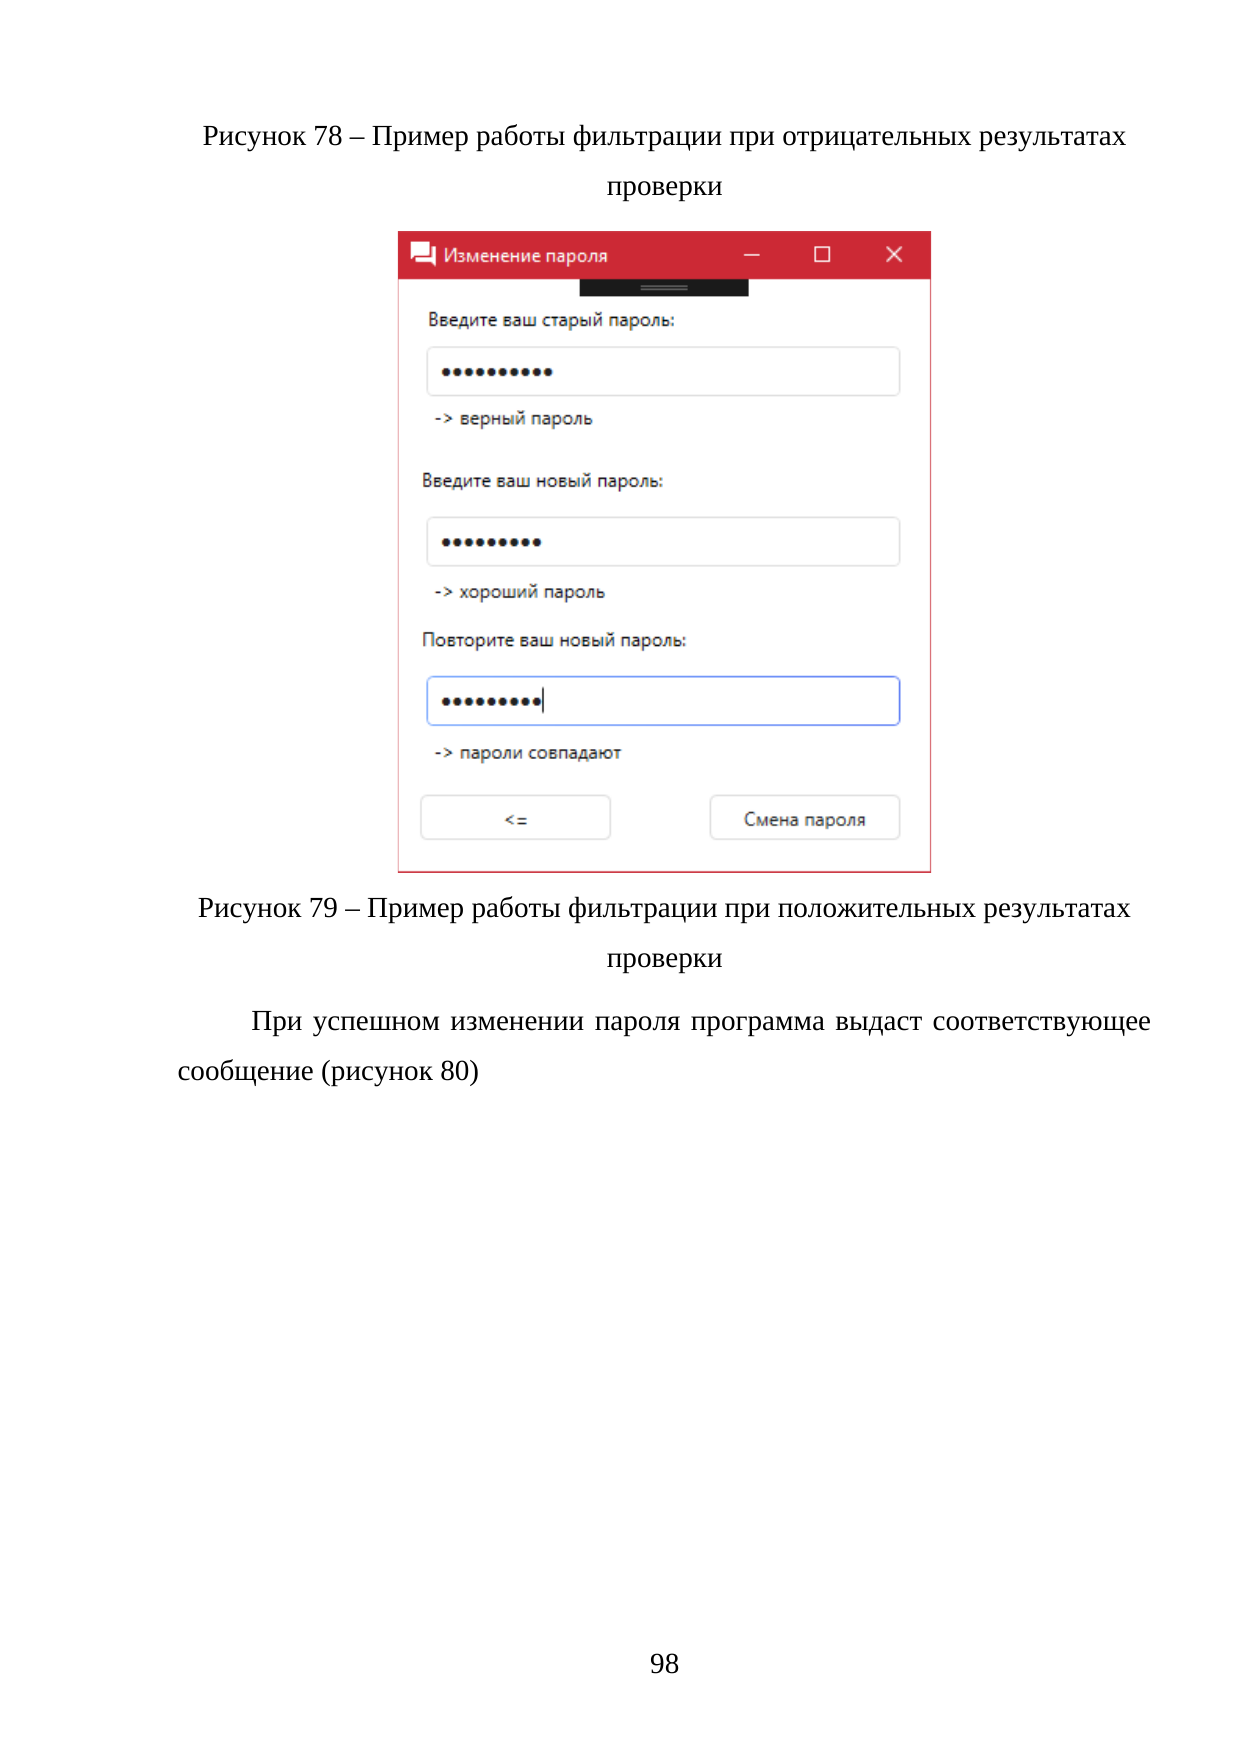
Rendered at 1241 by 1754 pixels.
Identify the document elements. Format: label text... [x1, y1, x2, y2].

text Рисунок 78 – Пример работы фильтрации при отрицательных результатах проверки [177, 118, 1152, 202]
text При успешном изменении пароля программа выдаст соответствующее сообщение (рисунок 80) [177, 1003, 1152, 1087]
text Рисунок 79 – Пример работы фильтрации при положительных результатах проверки [177, 890, 1152, 973]
picture [397, 231, 932, 873]
